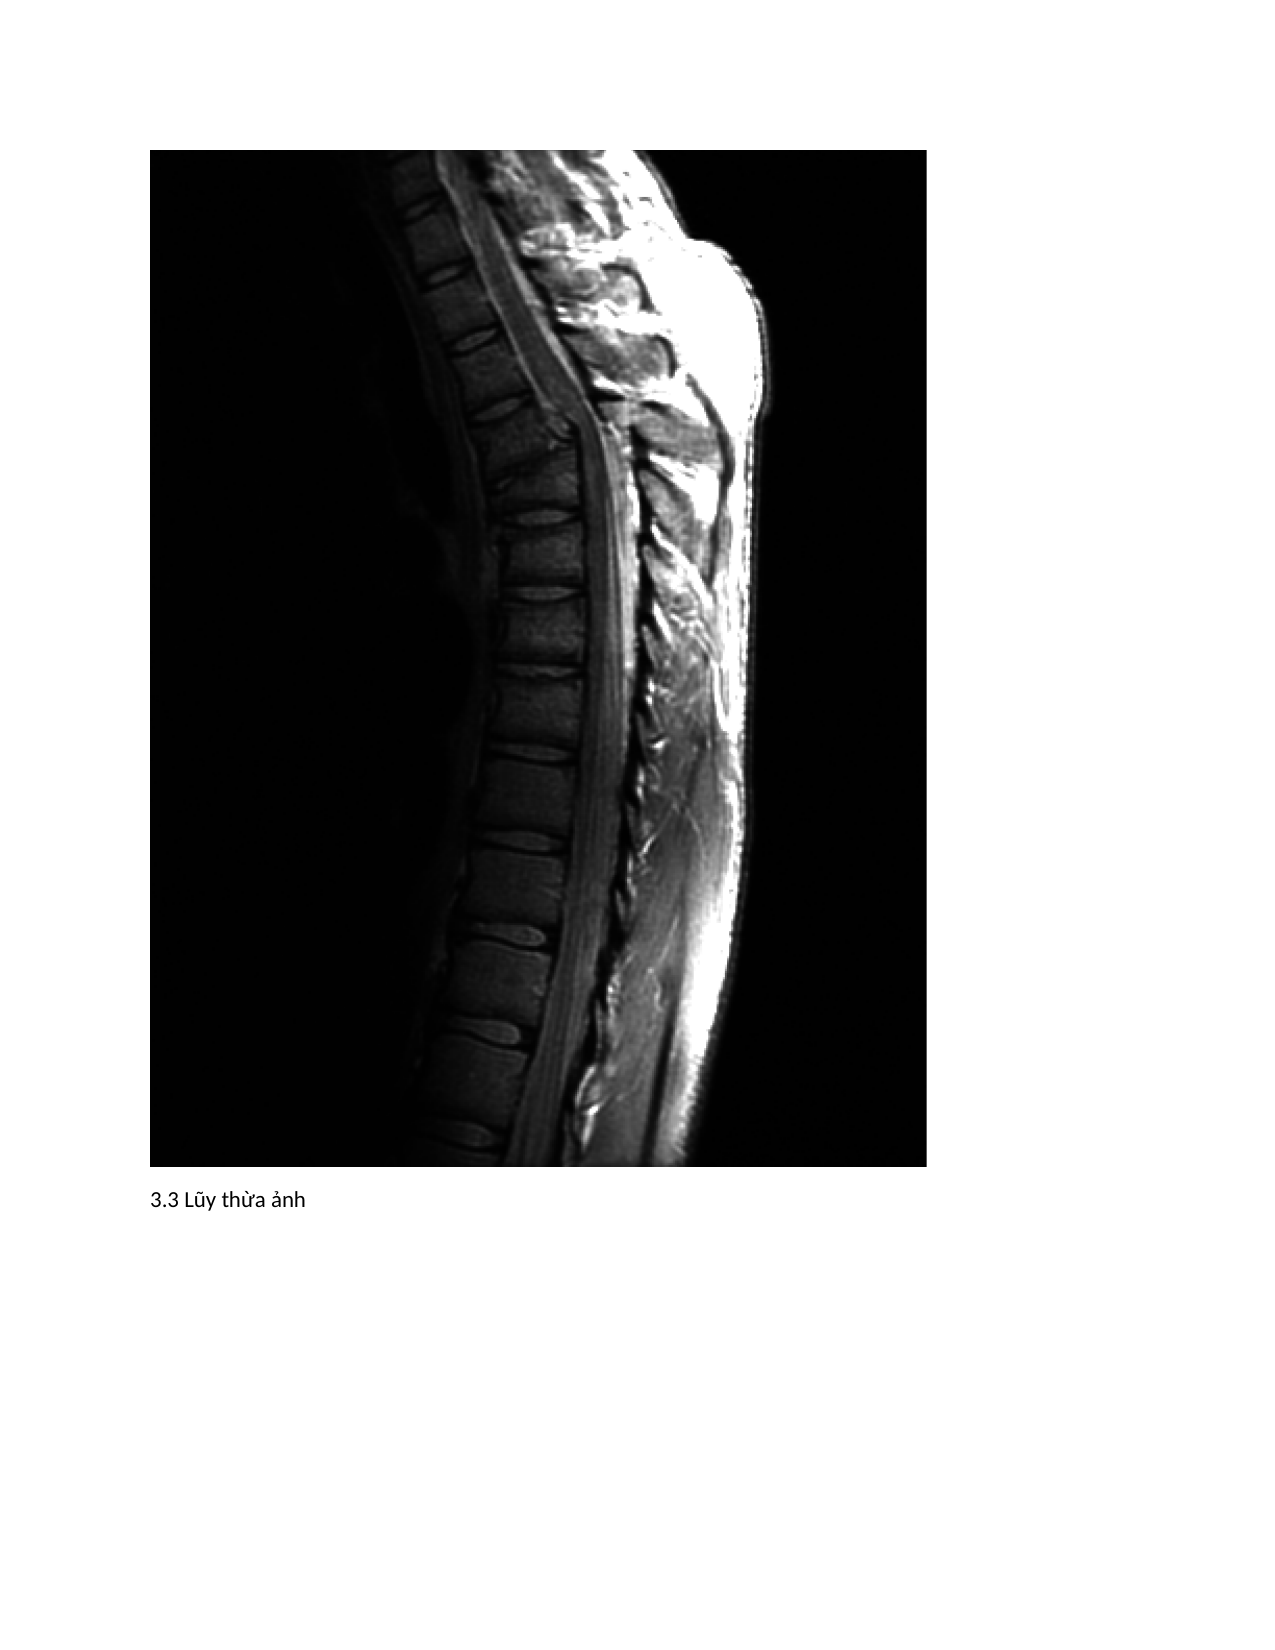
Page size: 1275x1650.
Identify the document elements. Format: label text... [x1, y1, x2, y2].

text 3.3 Lũy thừa ảnh [150, 1185, 1125, 1213]
picture [150, 150, 927, 1167]
